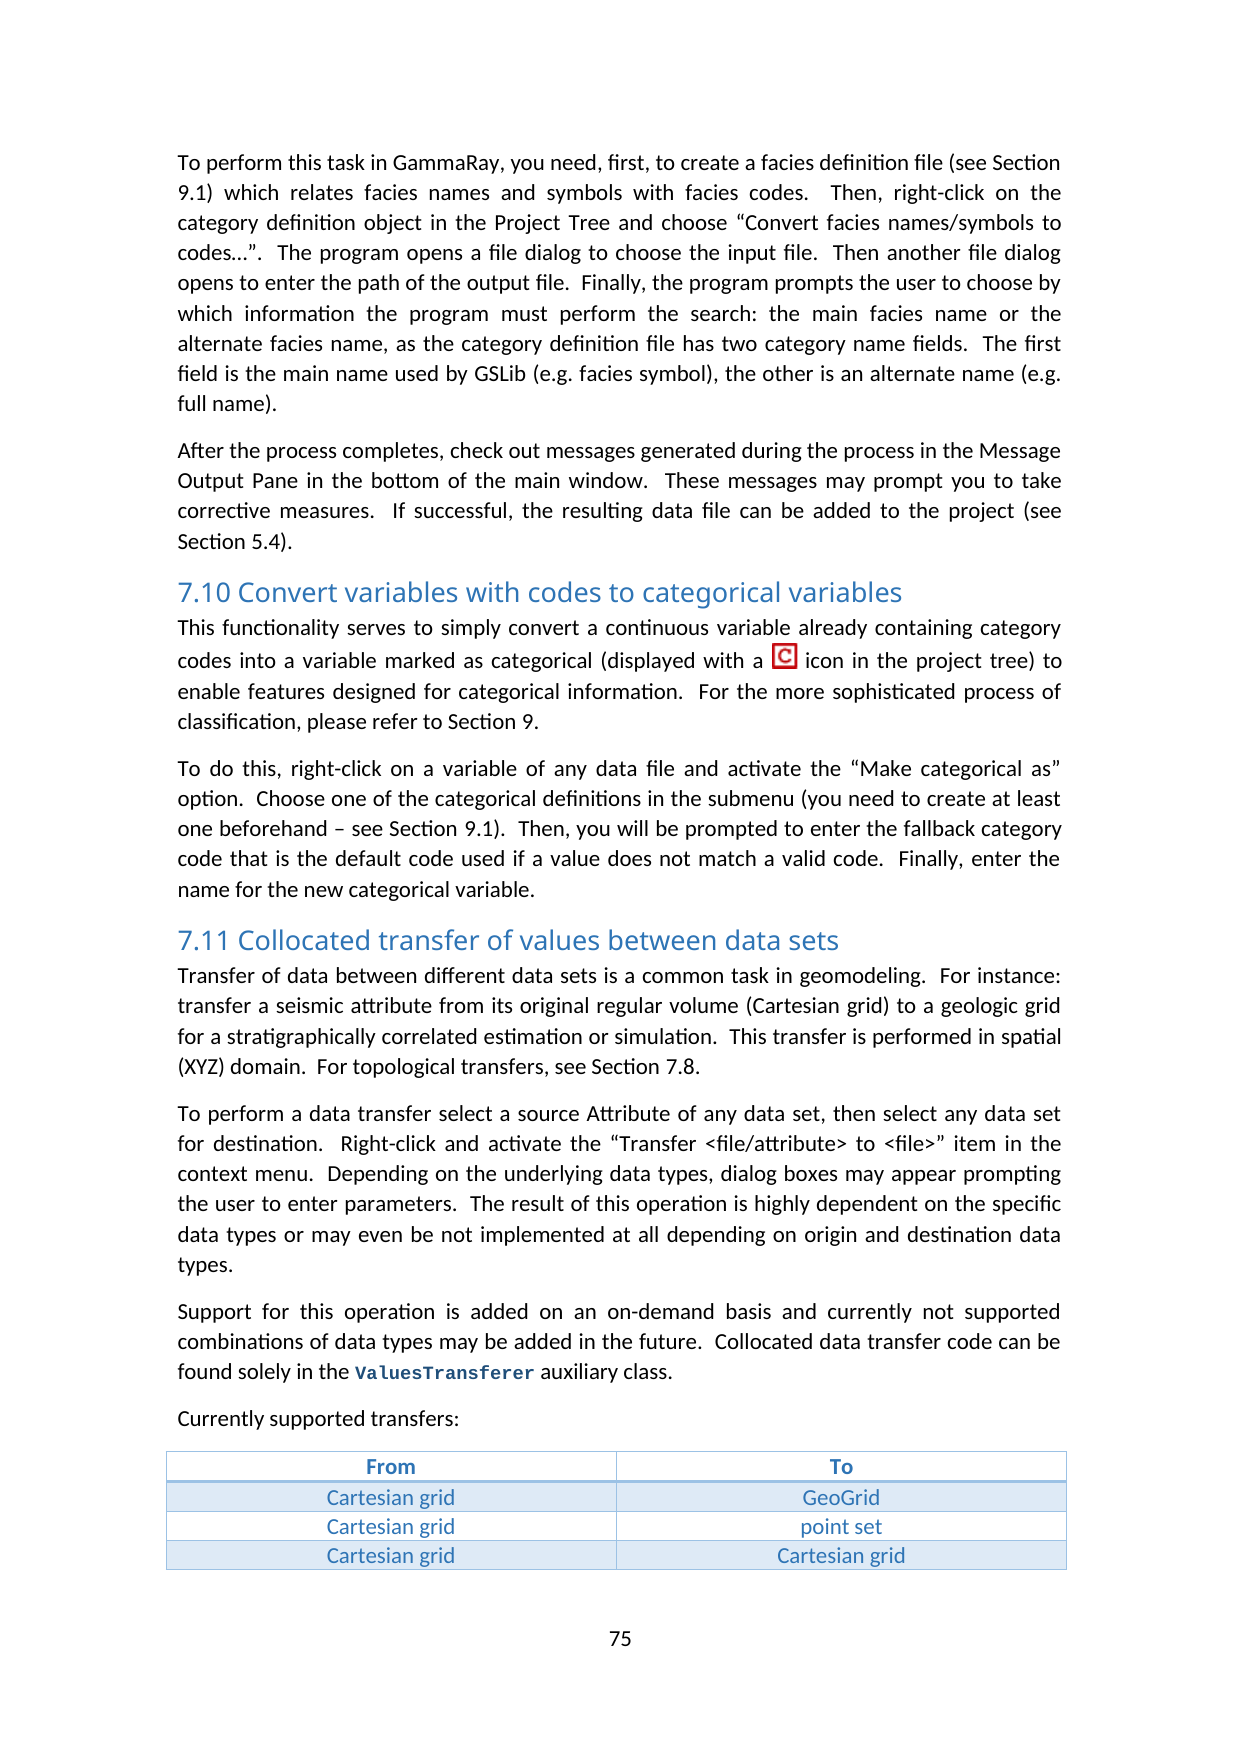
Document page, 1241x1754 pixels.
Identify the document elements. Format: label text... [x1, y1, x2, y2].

text Transfer of data between different data sets is a common task in geomodeling. For instance: transfer a seismic attribute from its original regular volume (Cartesian grid) to a geologic grid for a stratigraphically correlated estimation or simulation. This transfer is performed in spatial (XYZ) domain. For topological transfers, see Section 7.8. [177, 961, 1063, 1080]
subtitle Collocated transfer of values between data sets [177, 922, 1063, 958]
table_cell Cartesian grid [167, 1512, 616, 1540]
text This functionality serves to simply convert a continuous variable already containing category codes into a variable marked as categorical (displayed with a icon in the project tree) to enable features designed for categorical information. For the more sophisticated process of classification, please refer to Section 9. [177, 613, 1063, 735]
table_cell GeoGrid [617, 1483, 1066, 1511]
text To perform a data transfer select a source Attribute of any data set, then select any data set for destination. Right-click and activate the “Transfer <file/attribute> to <file>” item in the context menu. Depending on the underlying data types, dialog boxes may appear prompting the user to enter parameters. The result of this operation is highly dependent on the specific data types or may even be not implemented at all depending on origin and destination data types. [177, 1099, 1063, 1278]
text To do this, right-click on a variable of any data file and activate the “Make categorical as” option. Choose one of the categorical definitions in the submenu (you need to create at least one beforehand – see Section 9.1). Then, you will be prompted to enter the fallback category code that is the default code used if a value does not match a valid code. Finally, enter the name for the new categorical variable. [177, 754, 1063, 903]
text To perform this task in GammaRay, you need, first, to create a facies definition file (see Section 9.1) which relates facies names and symbols with facies codes. Then, right-click on the category definition object in the Project Tree and choose “Convert facies names/symbols to codes…”. The program opens a file dialog to choose the input file. Then another file dialog opens to enter the path of the output file. Finally, the program prompts the user to choose by which information the program must perform the search: the main facies name or the alternate facies name, as the category definition file has two category name fields. The first field is the main name used by GSLib (e.g. facies symbol), the other is an alternate name (e.g. full name). [177, 148, 1063, 417]
subtitle Convert variables with codes to categorical variables [177, 574, 1063, 611]
table_cell Cartesian grid [617, 1541, 1066, 1569]
table_header From [167, 1452, 616, 1480]
table_cell Cartesian grid [167, 1541, 616, 1569]
table_header To [617, 1452, 1066, 1480]
table_cell Cartesian grid [167, 1483, 616, 1511]
text After the process completes, check out messages generated during the process in the Message Output Pane in the bottom of the main window. These messages may prompt you to take corrective measures. If successful, the resulting data file can be added to the project (see Section 5.4). [177, 436, 1063, 555]
text Support for this operation is added on an on-demand basis and currently not supported combinations of data types may be added in the future. Collocated data transfer code can be found solely in the ValuesTransferer auxiliary class. [177, 1297, 1063, 1385]
picture [772, 643, 798, 669]
text Currently supported transfers: [177, 1404, 1063, 1432]
table_cell point set [617, 1512, 1066, 1540]
